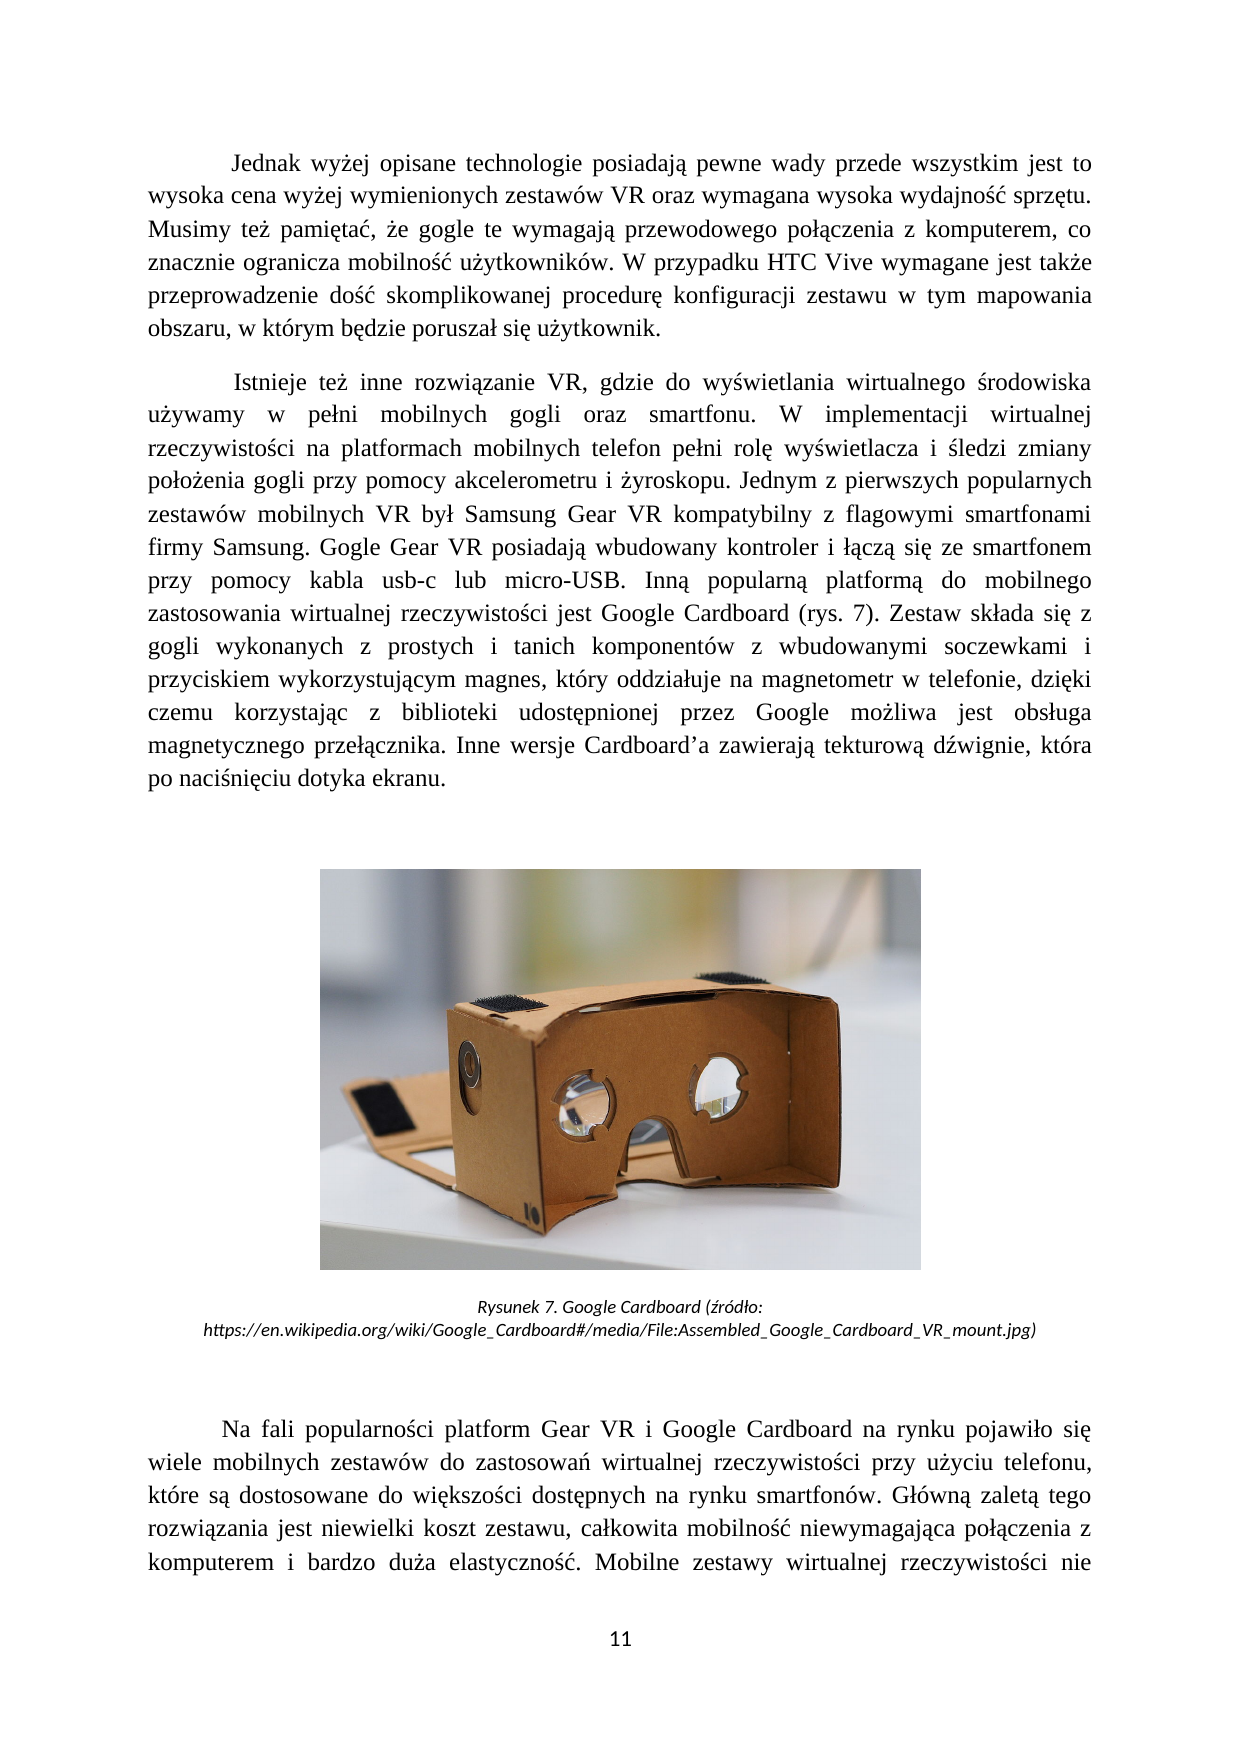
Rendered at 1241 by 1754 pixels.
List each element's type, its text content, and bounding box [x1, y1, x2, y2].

text Istnieje też inne rozwiązanie VR, gdzie do wyświetlania wirtualnego środowiska używamy w pełni mobilnych gogli oraz smartfonu. W implementacji wirtualnej rzeczywistości na platformach mobilnych telefon pełni rolę wyświetlacza i śledzi zmiany położenia gogli przy pomocy akcelerometru i żyroskopu. Jednym z pierwszych popularnych zestawów mobilnych VR był Samsung Gear VR kompatybilny z flagowymi smartfonami firmy Samsung. Gogle Gear VR posiadają wbudowany kontroler i łączą się ze smartfonem przy pomocy kabla usb-c lub micro-USB. Inną popularną platformą do mobilnego zastosowania wirtualnej rzeczywistości jest Google Cardboard (rys. 7). Zestaw składa się z gogli wykonanych z prostych i tanich komponentów z wbudowanymi soczewkami i przyciskiem wykorzystującym magnes, który oddziałuje na magnetometr w telefonie, dzięki czemu korzystając z biblioteki udostępnionej przez Google możliwa jest obsługa magnetycznego przełącznika. Inne wersje Cardboard’a zawierają tekturową dźwignie, która po naciśnięciu dotyka ekranu. [148, 367, 1093, 792]
picture [320, 869, 921, 1270]
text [148, 1414, 1093, 1575]
text Jednak wyżej opisane technologie posiadają pewne wady przede wszystkim jest to wysoka cena wyżej wymienionych zestawów VR oraz wymagana wysoka wydajność sprzętu. Musimy też pamiętać, że gogle te wymagają przewodowego połączenia z komputerem, co znacznie ogranicza mobilność użytkowników. W przypadku HTC Vive wymagane jest także przeprowadzenie dość skomplikowanej procedurę konfiguracji zestawu w tym mapowania obszaru, w którym będzie poruszał się użytkownik. [148, 148, 1093, 341]
text Rysunek 7. Google Cardboard (źródło: https://en.wikipedia.org/wiki/Google_Cardboard#/media/File:Assembled_Google_Cardboard_VR_mount.jpg) [148, 1295, 1093, 1341]
